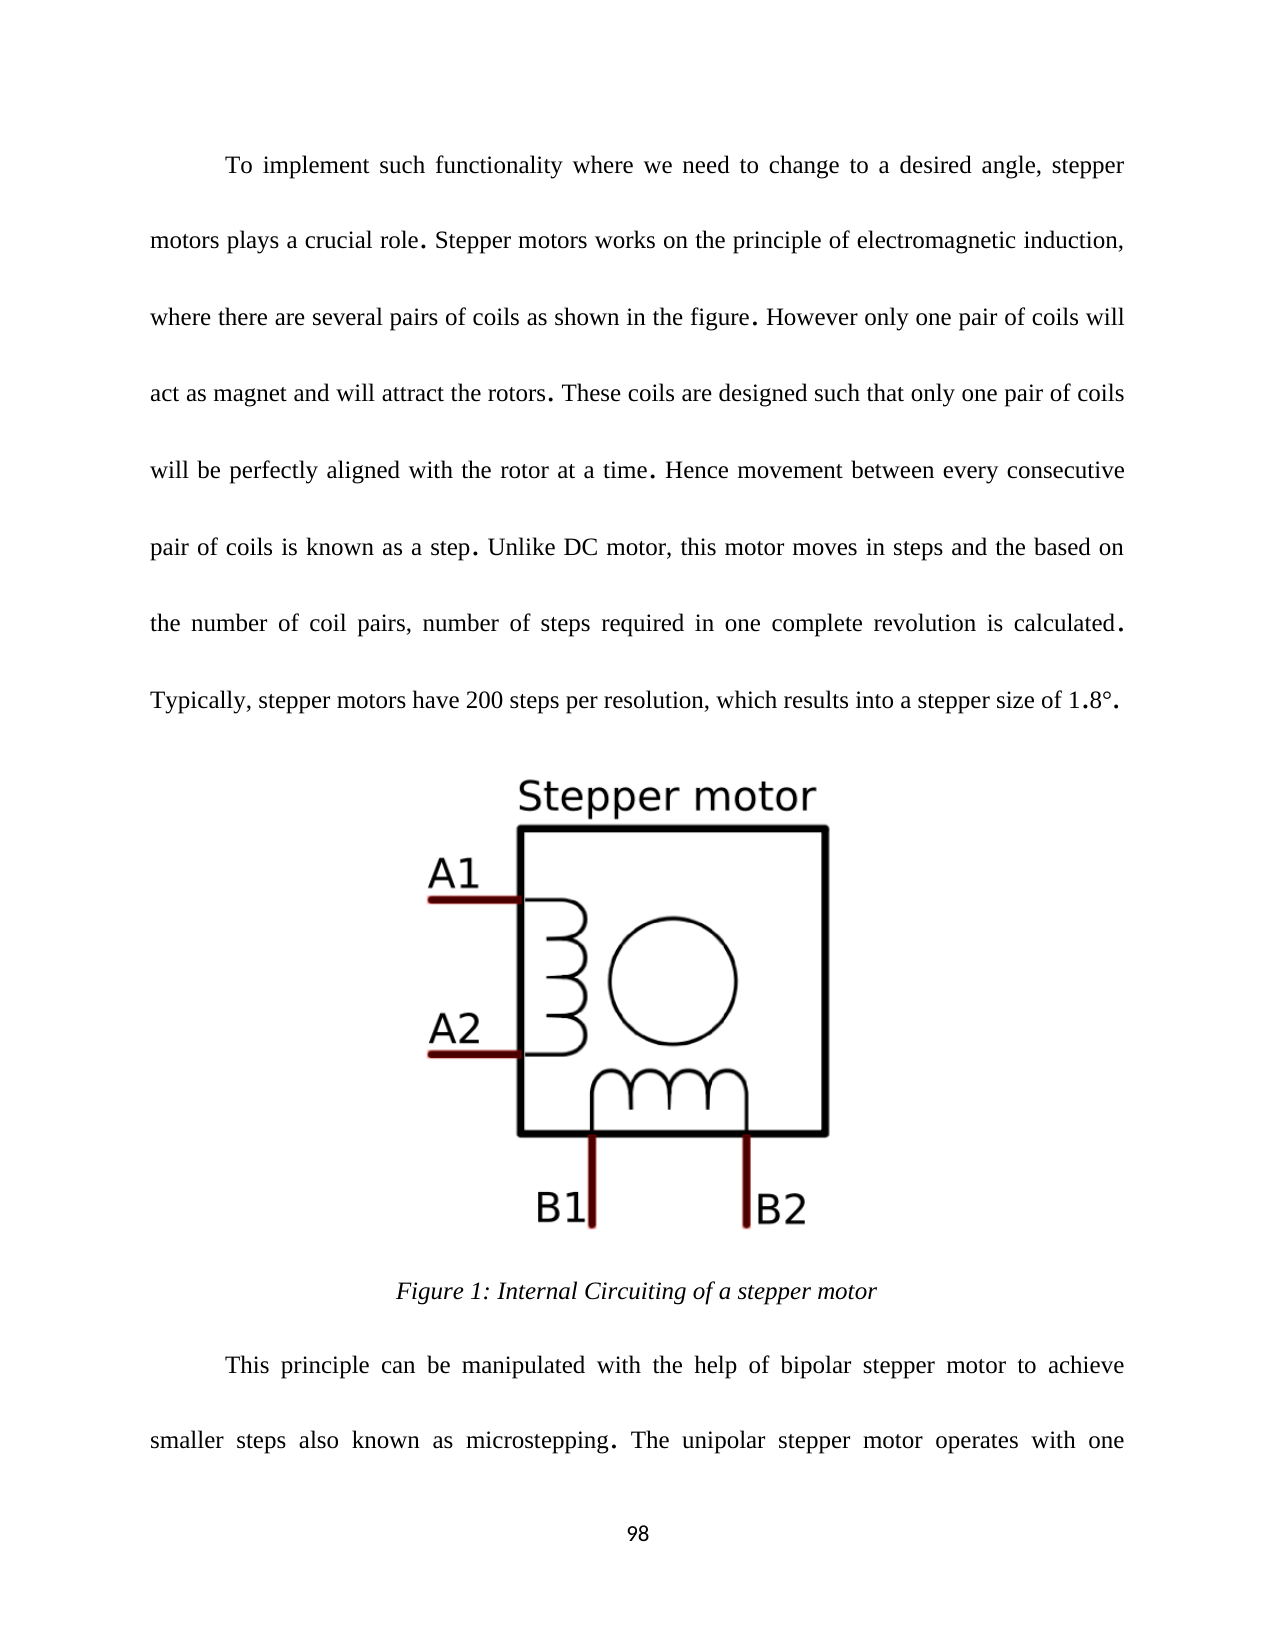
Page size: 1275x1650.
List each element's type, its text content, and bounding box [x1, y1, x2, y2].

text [150, 1350, 1125, 1456]
picture [424, 770, 851, 1232]
text Figure 1: Internal Circuiting of a stepper motor [150, 1276, 1125, 1305]
text To implement such functionality where we need to change to a desired angle, stepper motors plays a crucial role. Stepper motors works on the principle of electromagnetic induction, where there are several pairs of coils as shown in the figure. However only one pair of coils will act as magnet and will attract the rotors. These coils are designed such that only one pair of coils will be perfectly aligned with the rotor at a time. Hence movement between every consecutive pair of coils is known as a step. Unlike DC motor, this motor moves in steps and the based on the number of coil pairs, number of steps required in one complete revolution is calculated. Typically, stepper motors have 200 steps per resolution, which results into a stepper size of 1.8°. [150, 150, 1125, 715]
